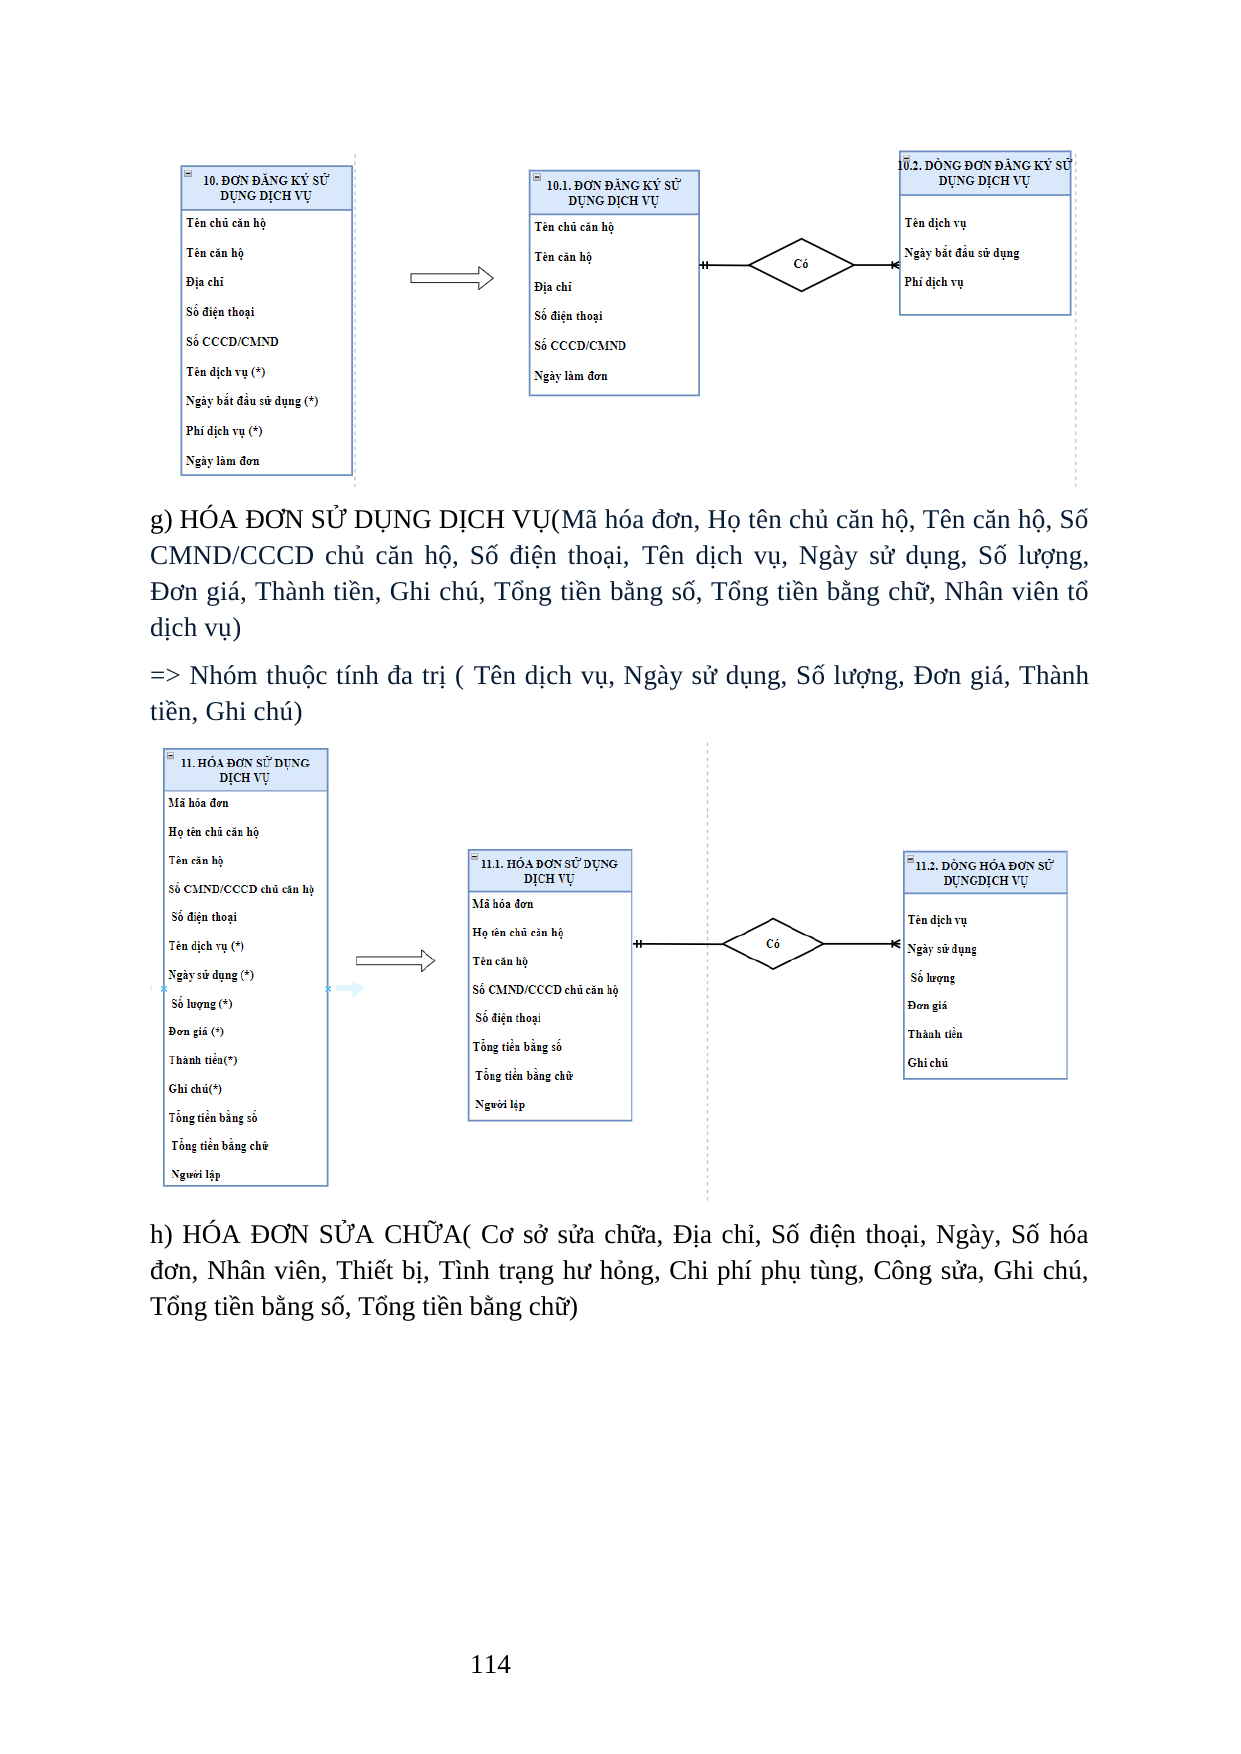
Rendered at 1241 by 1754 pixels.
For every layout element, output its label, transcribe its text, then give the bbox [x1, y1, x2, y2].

text h) HÓA ĐƠN SỬA CHỮA( Cơ sở sửa chữa, Địa chỉ, Số điện thoại, Ngày, Số hóa đơn, Nhân viên, Thiết bị, Tình trạng hư hỏng, Chi phí phụ tùng, Công sửa, Ghi chú, Tổng tiền bằng số, Tổng tiền bằng chữ) [150, 1218, 1090, 1321]
text => Nhóm thuộc tính đa trị ( Tên dịch vụ, Ngày sử dụng, Số lượng, Đơn giá, Thành tiền, Ghi chú) [150, 690, 1090, 726]
picture [150, 742, 1090, 1202]
picture [150, 150, 1090, 487]
text g) HÓA ĐƠN SỬ DỤNG DỊCH VỤ(Mã hóa đơn, Họ tên chủ căn hộ, Tên căn hộ, Số CMND/CCCD chủ căn hộ, Số điện thoại, Tên dịch vụ, Ngày sử dụng, Số lượng, Đơn giá, Thành tiền, Ghi chú, Tổng tiền bằng số, Tổng tiền bằng chữ, Nhân viên tổ dịch vụ) [150, 606, 1090, 642]
text g) HÓA ĐƠN SỬ DỤNG DỊCH VỤ(Mã hóa đơn, Họ tên chủ căn hộ, Tên căn hộ, Số CMND/CCCD chủ căn hộ, Số điện thoại, Tên dịch vụ, Ngày sử dụng, Số lượng, Đơn giá, Thành tiền, Ghi chú, Tổng tiền bằng số, Tổng tiền bằng chữ, Nhân viên tổ dịch vụ) [150, 503, 1090, 539]
